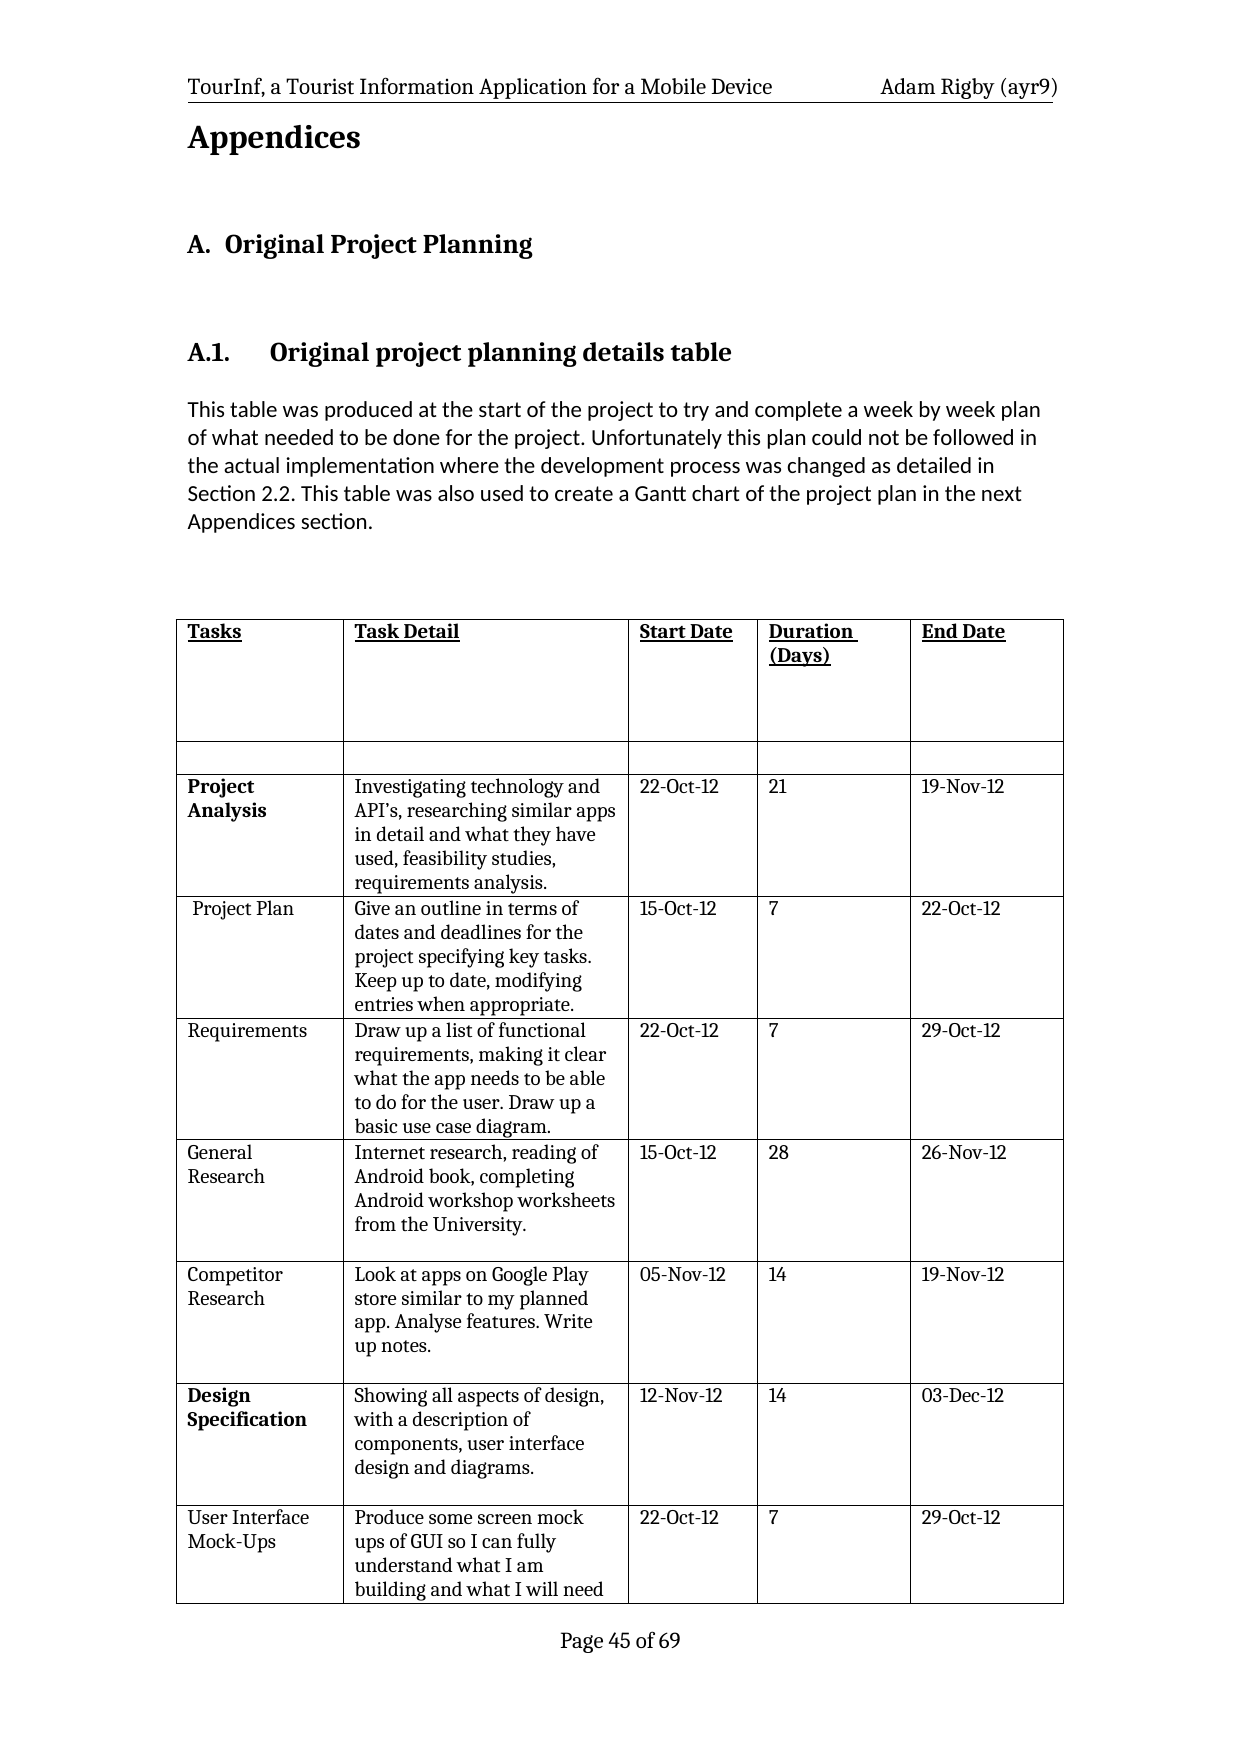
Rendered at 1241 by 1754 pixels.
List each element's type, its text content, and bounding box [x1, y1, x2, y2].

table_cell 03-Dec-12 [911, 1384, 1063, 1505]
table_header Start Date [629, 620, 757, 741]
table_cell Give an outline in terms of dates and deadlines for the project specifying key tasks. Keep up to date, modifying entries when appropriate. [344, 897, 628, 1017]
table_cell 21 [758, 775, 910, 896]
table_cell 14 [758, 1384, 910, 1505]
table_cell 12-Nov-12 [629, 1384, 757, 1505]
table_cell 26-Nov-12 [911, 1140, 1063, 1261]
table_cell 19-Nov-12 [911, 775, 1063, 896]
table_cell Showing all aspects of design, with a description of components, user interface design and diagrams. [344, 1384, 628, 1505]
table_cell 14 [758, 1262, 910, 1383]
table_cell [911, 742, 1063, 774]
table_cell 28 [758, 1140, 910, 1261]
text Original Project Planning [187, 229, 1053, 260]
table_cell 15-Oct-12 [629, 1140, 757, 1261]
table_cell 19-Nov-12 [911, 1262, 1063, 1383]
table_cell Project Analysis [177, 775, 343, 896]
subtitle Appendices [187, 118, 1053, 156]
table_cell Design Specification [177, 1384, 343, 1505]
table_cell [344, 742, 628, 774]
text This table was produced at the start of the project to try and complete a week by week plan of what needed to be done for the project. Unfortunately this plan could not be followed in the actual implementation where the development process was changed as detailed in Section 2.2. This table was also used to create a Gantt chart of the project plan in the next Appendices section. [187, 395, 1053, 535]
table_cell 22-Oct-12 [629, 775, 757, 896]
table_cell 15-Oct-12 [629, 897, 757, 1017]
table_cell 22-Oct-12 [911, 897, 1063, 1017]
subtitle A.1. Original project planning details table [187, 337, 1053, 368]
table_cell 7 [758, 1506, 910, 1603]
table_cell 22-Oct-12 [629, 1019, 757, 1139]
table_cell Requirements [177, 1019, 343, 1139]
table_cell [177, 742, 343, 774]
table_cell General Research [177, 1140, 343, 1261]
table_header Task Detail [344, 620, 628, 741]
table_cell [344, 1506, 628, 1603]
table_cell Look at apps on Google Play store similar to my planned app. Analyse features. Write up notes. [344, 1262, 628, 1383]
table_cell 7 [758, 897, 910, 1017]
table_cell 29-Oct-12 [911, 1506, 1063, 1603]
table_cell Investigating technology and API’s, researching similar apps in detail and what they have used, feasibility studies, requirements analysis. [344, 775, 628, 896]
table_cell 7 [758, 1019, 910, 1139]
table_header End Date [911, 620, 1063, 741]
table_cell Competitor Research [177, 1262, 343, 1383]
table_cell 22-Oct-12 [629, 1506, 757, 1603]
table_header Tasks [177, 620, 343, 741]
table_cell Project Plan [177, 897, 343, 1017]
table_cell 29-Oct-12 [911, 1019, 1063, 1139]
table_cell [629, 742, 757, 774]
table_cell Internet research, reading of Android book, completing Android workshop worksheets from the University. [344, 1140, 628, 1261]
table_cell Draw up a list of functional requirements, making it clear what the app needs to be able to do for the user. Draw up a basic use case diagram. [344, 1019, 628, 1139]
table_cell 05-Nov-12 [629, 1262, 757, 1383]
table_cell [758, 742, 910, 774]
table_header Duration (Days) [758, 620, 910, 741]
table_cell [177, 1506, 343, 1603]
